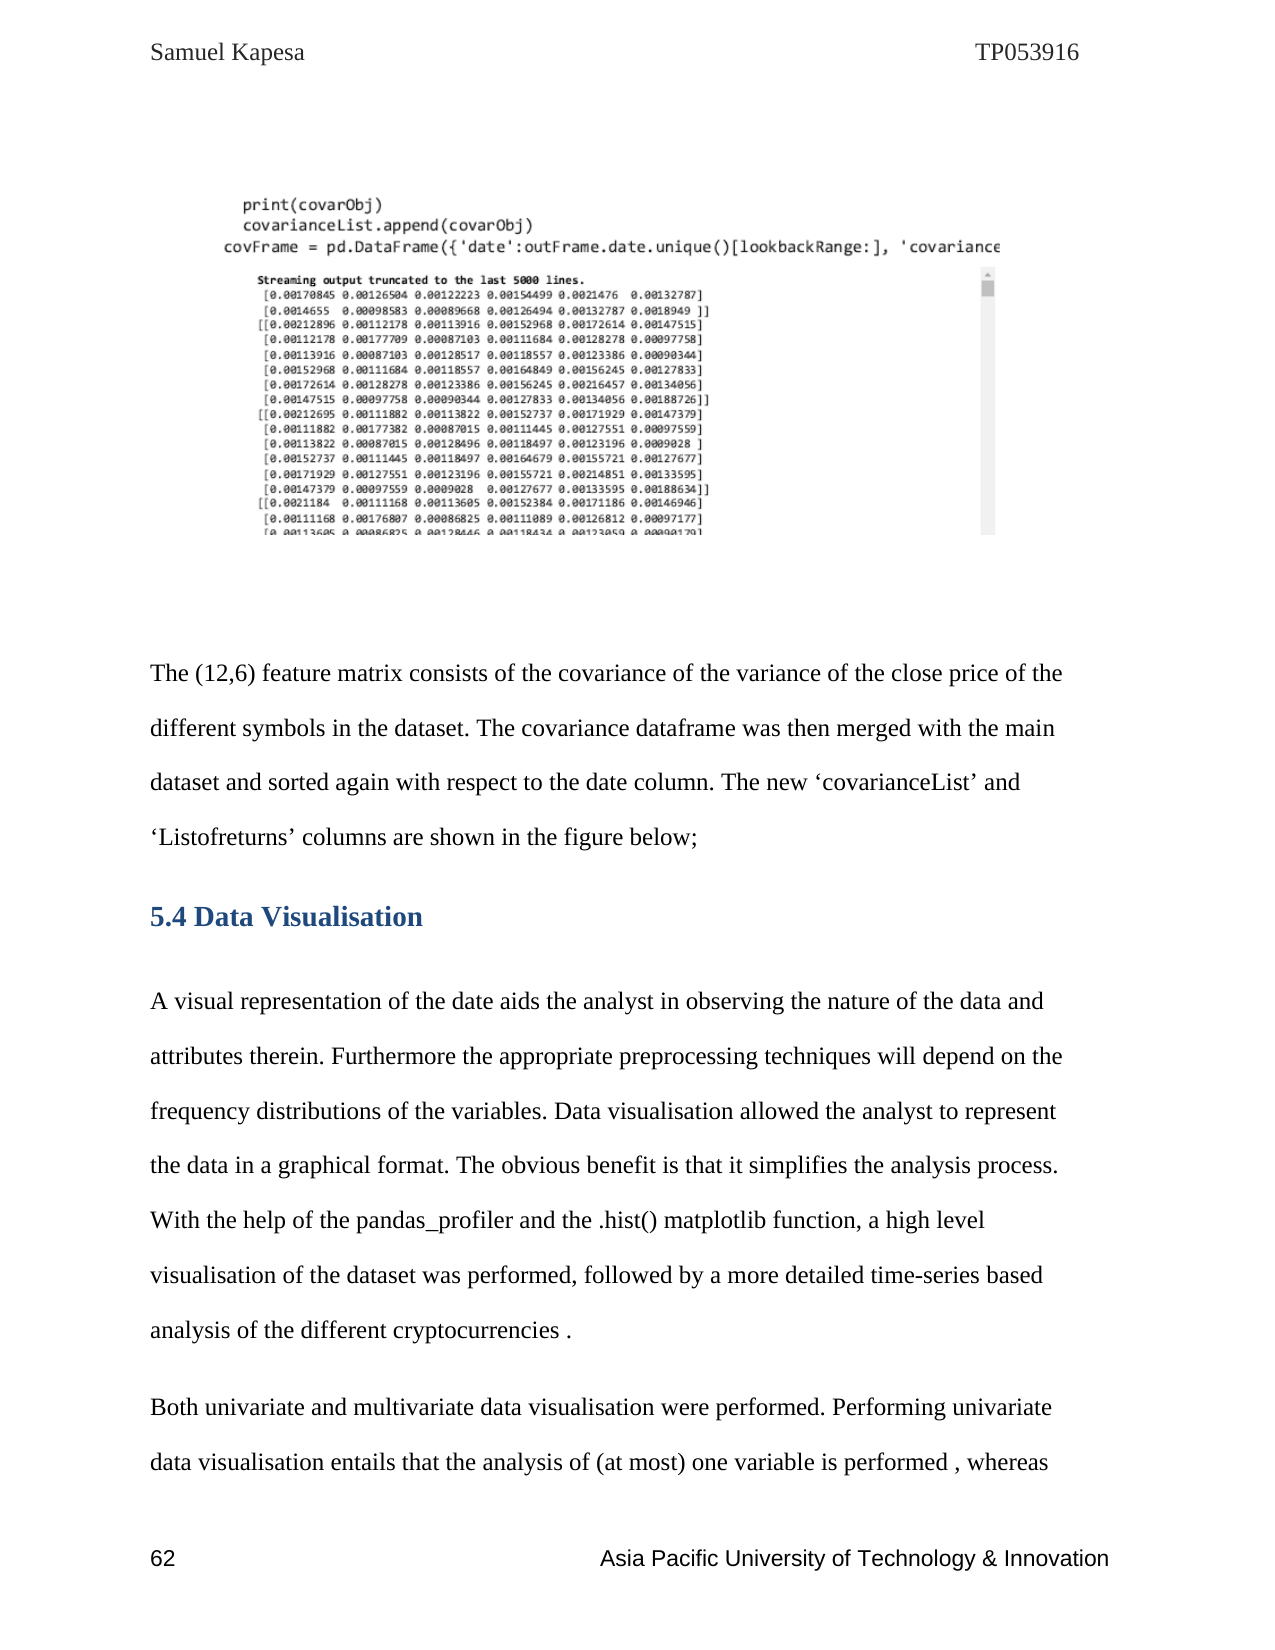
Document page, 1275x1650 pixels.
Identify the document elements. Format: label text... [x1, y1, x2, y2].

text The (12,6) feature matrix consists of the covariance of the variance of the close price of the different symbols in the dataset. The covariance dataframe was then merged with the main dataset and sorted again with respect to the date column. The new ‘covarianceList’ and ‘Listofreturns’ columns are shown in the figure below; [150, 658, 1071, 851]
picture [210, 192, 1010, 535]
subtitle 5.4 Data Visualisation [150, 899, 1071, 933]
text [150, 1392, 1071, 1476]
text A visual representation of the date aids the analyst in observing the nature of the data and attributes therein. Furthermore the appropriate preprocessing techniques will depend on the frequency distributions of the variables. Data visualisation allowed the analyst to represent the data in a graphical format. The obvious benefit is that it simplifies the analysis process. With the help of the pandas_profiler and the .hist() matplotlib function, a high level visualisation of the dataset was performed, followed by a more detailed time-series based analysis of the different cryptocurrencies . [150, 986, 1071, 1344]
